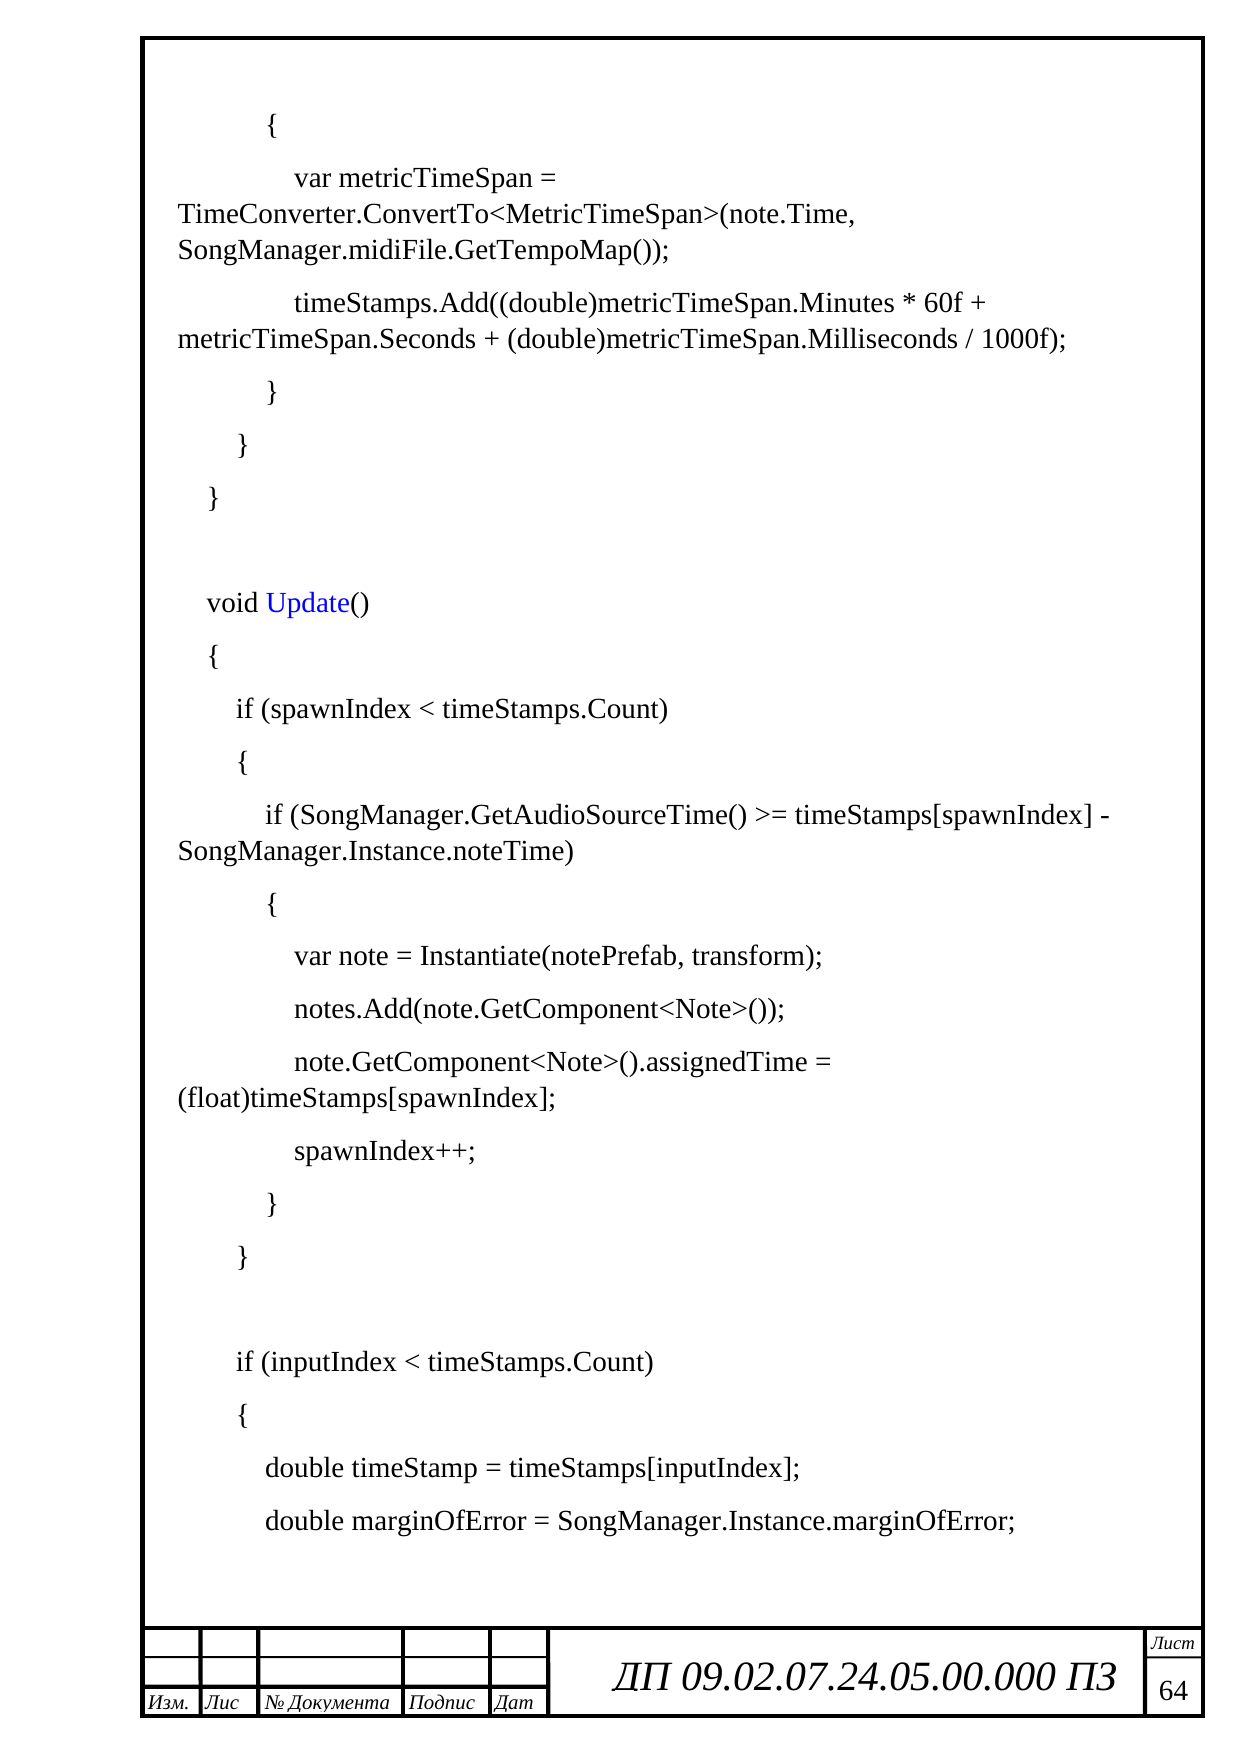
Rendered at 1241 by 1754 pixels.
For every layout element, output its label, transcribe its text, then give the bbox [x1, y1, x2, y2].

text notes.Add(note.GetComponent<Note>()); [177, 991, 1181, 1025]
text if (spawnIndex < timeStamps.Count) [177, 691, 1181, 725]
text } [177, 1239, 1181, 1272]
text note.GetComponent<Note>().assignedTime = (float)timeStamps[spawnIndex]; [177, 1044, 1181, 1114]
text { [177, 107, 1181, 141]
text timeStamps.Add((double)metricTimeSpan.Minutes * 60f + metricTimeSpan.Seconds + (double)metricTimeSpan.Milliseconds / 1000f); [177, 285, 1181, 355]
text spawnIndex++; [177, 1133, 1181, 1167]
text { [177, 1397, 1181, 1431]
text } [177, 1186, 1181, 1219]
text double marginOfError = SongManager.Instance.marginOfError; [177, 1503, 1181, 1536]
text double timeStamp = timeStamps[inputIndex]; [177, 1450, 1181, 1483]
text if (SongManager.GetAudioSourceTime() >= timeStamps[spawnIndex] - SongManager.Instance.noteTime) [177, 797, 1181, 866]
text } [177, 480, 1181, 513]
text { [177, 638, 1181, 672]
text void Update() [177, 586, 1181, 619]
text } [177, 427, 1181, 461]
text { [177, 744, 1181, 777]
text var note = Instantiate(notePrefab, transform); [177, 938, 1181, 972]
text } [177, 374, 1181, 408]
text var metricTimeSpan = TimeConverter.ConvertTo<MetricTimeSpan>(note.Time, SongManager.midiFile.GetTempoMap()); [177, 160, 1181, 266]
text if (inputIndex < timeStamps.Count) [177, 1344, 1181, 1378]
text { [177, 886, 1181, 919]
